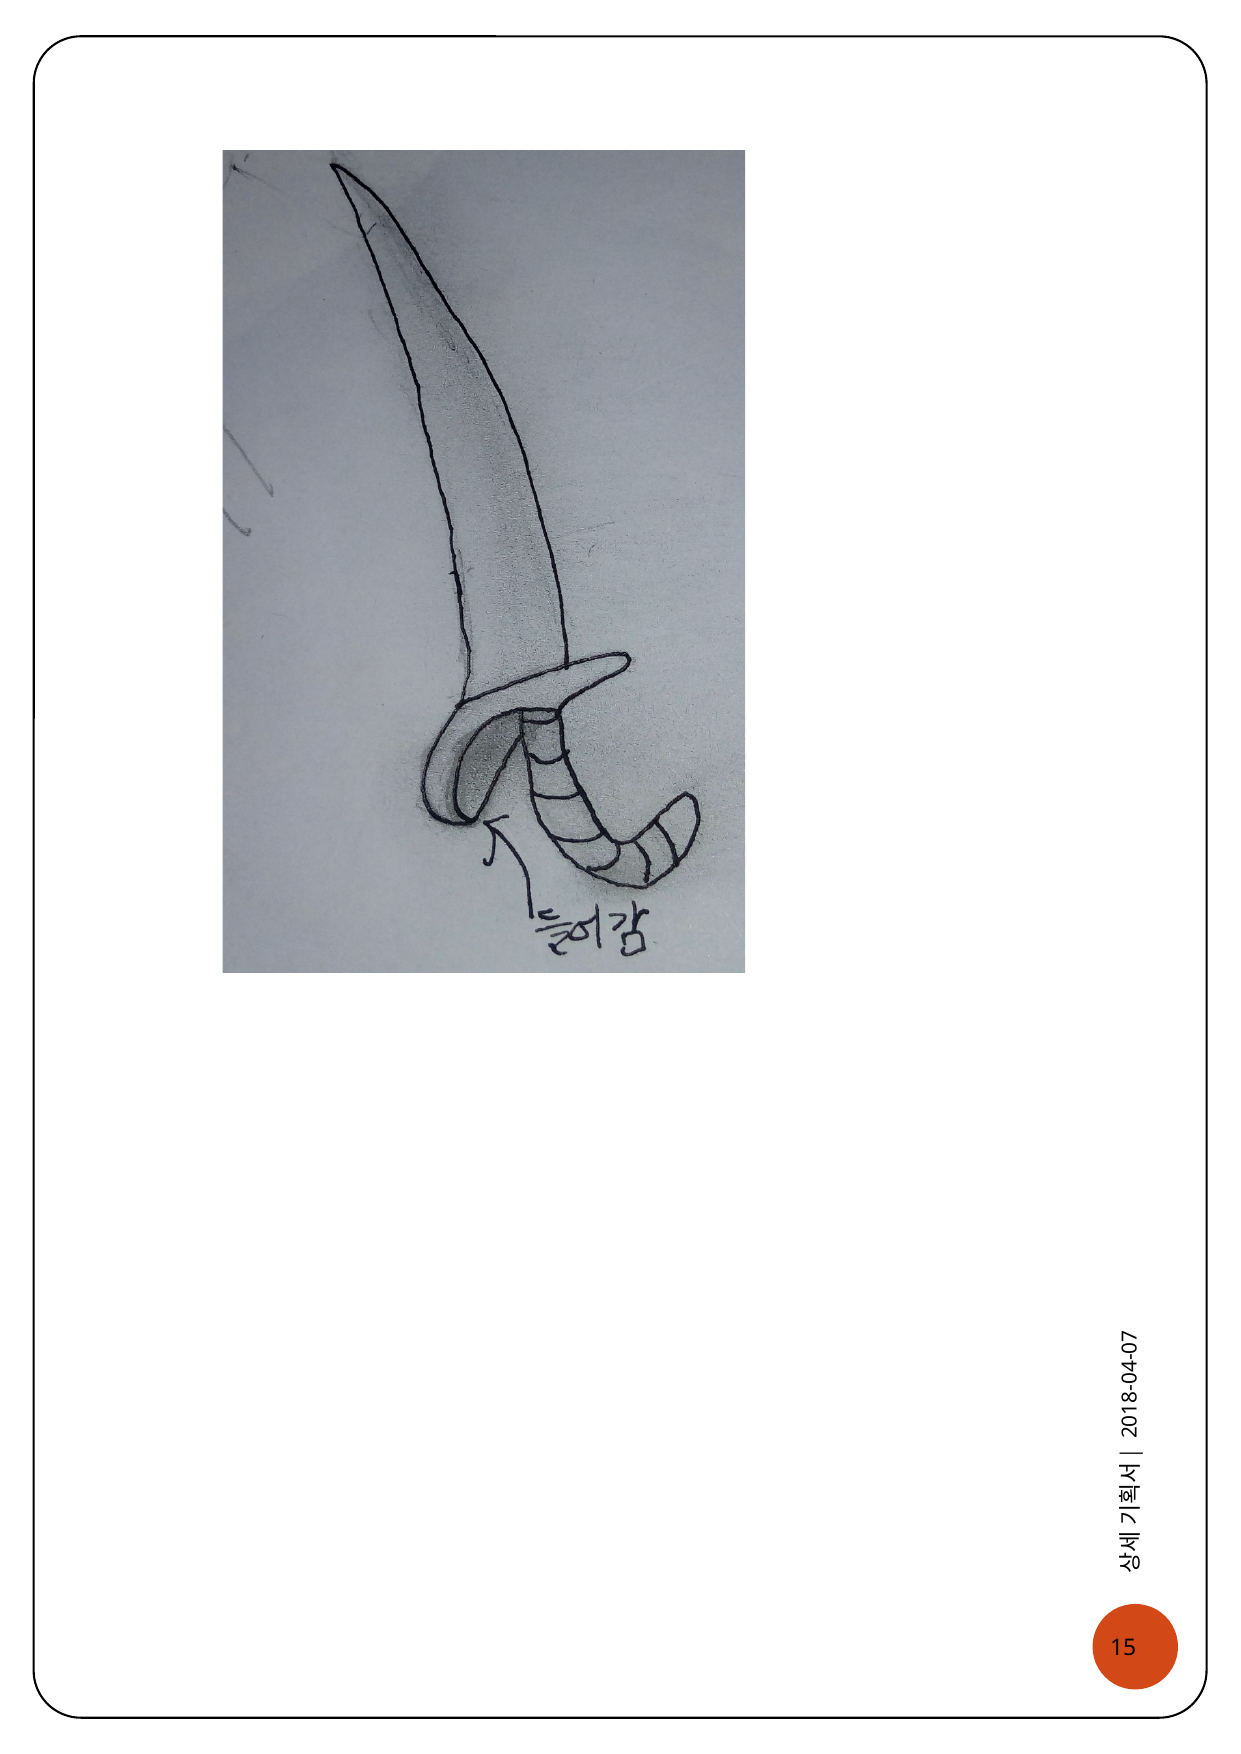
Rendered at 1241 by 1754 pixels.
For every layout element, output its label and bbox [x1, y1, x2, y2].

picture [222, 150, 746, 973]
